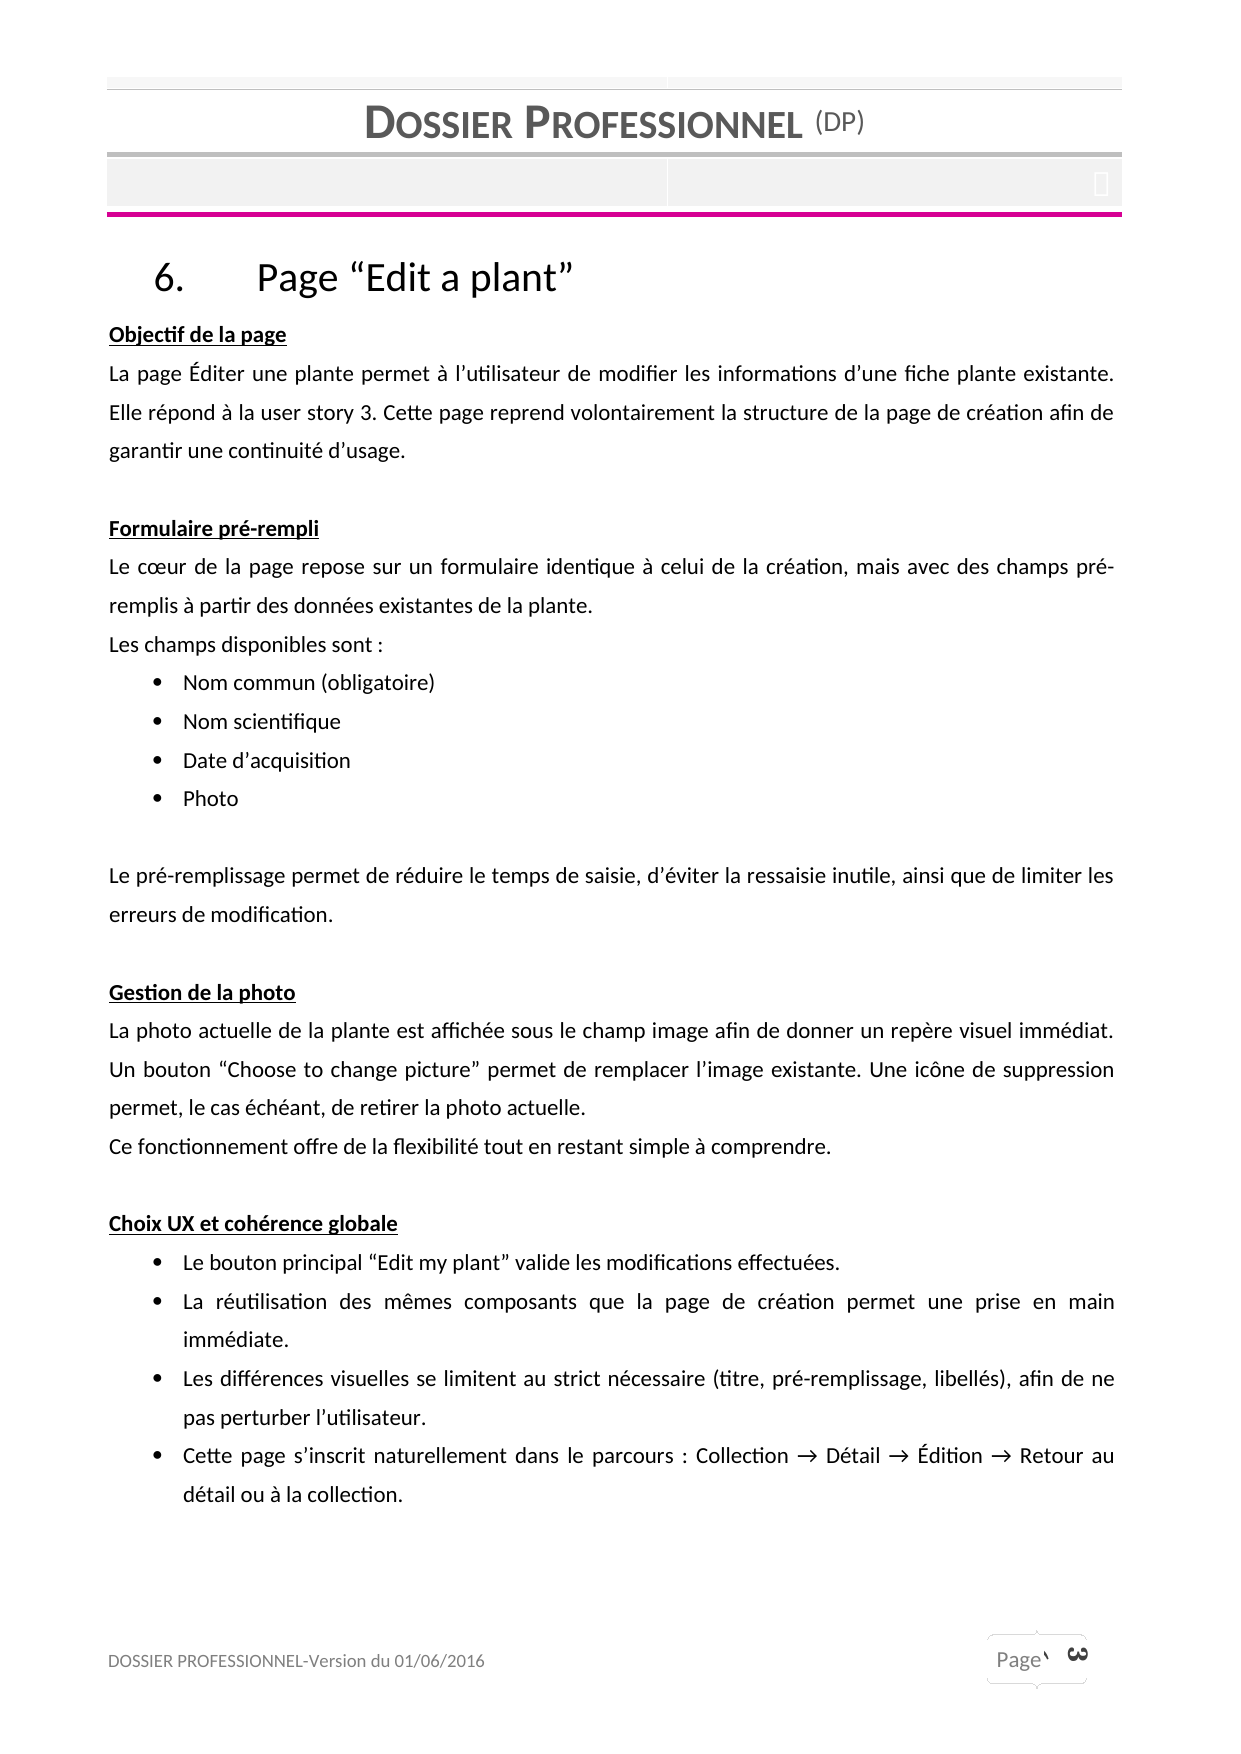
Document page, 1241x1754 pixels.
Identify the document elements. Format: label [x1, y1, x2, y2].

table_cell [103, 245, 1122, 1562]
